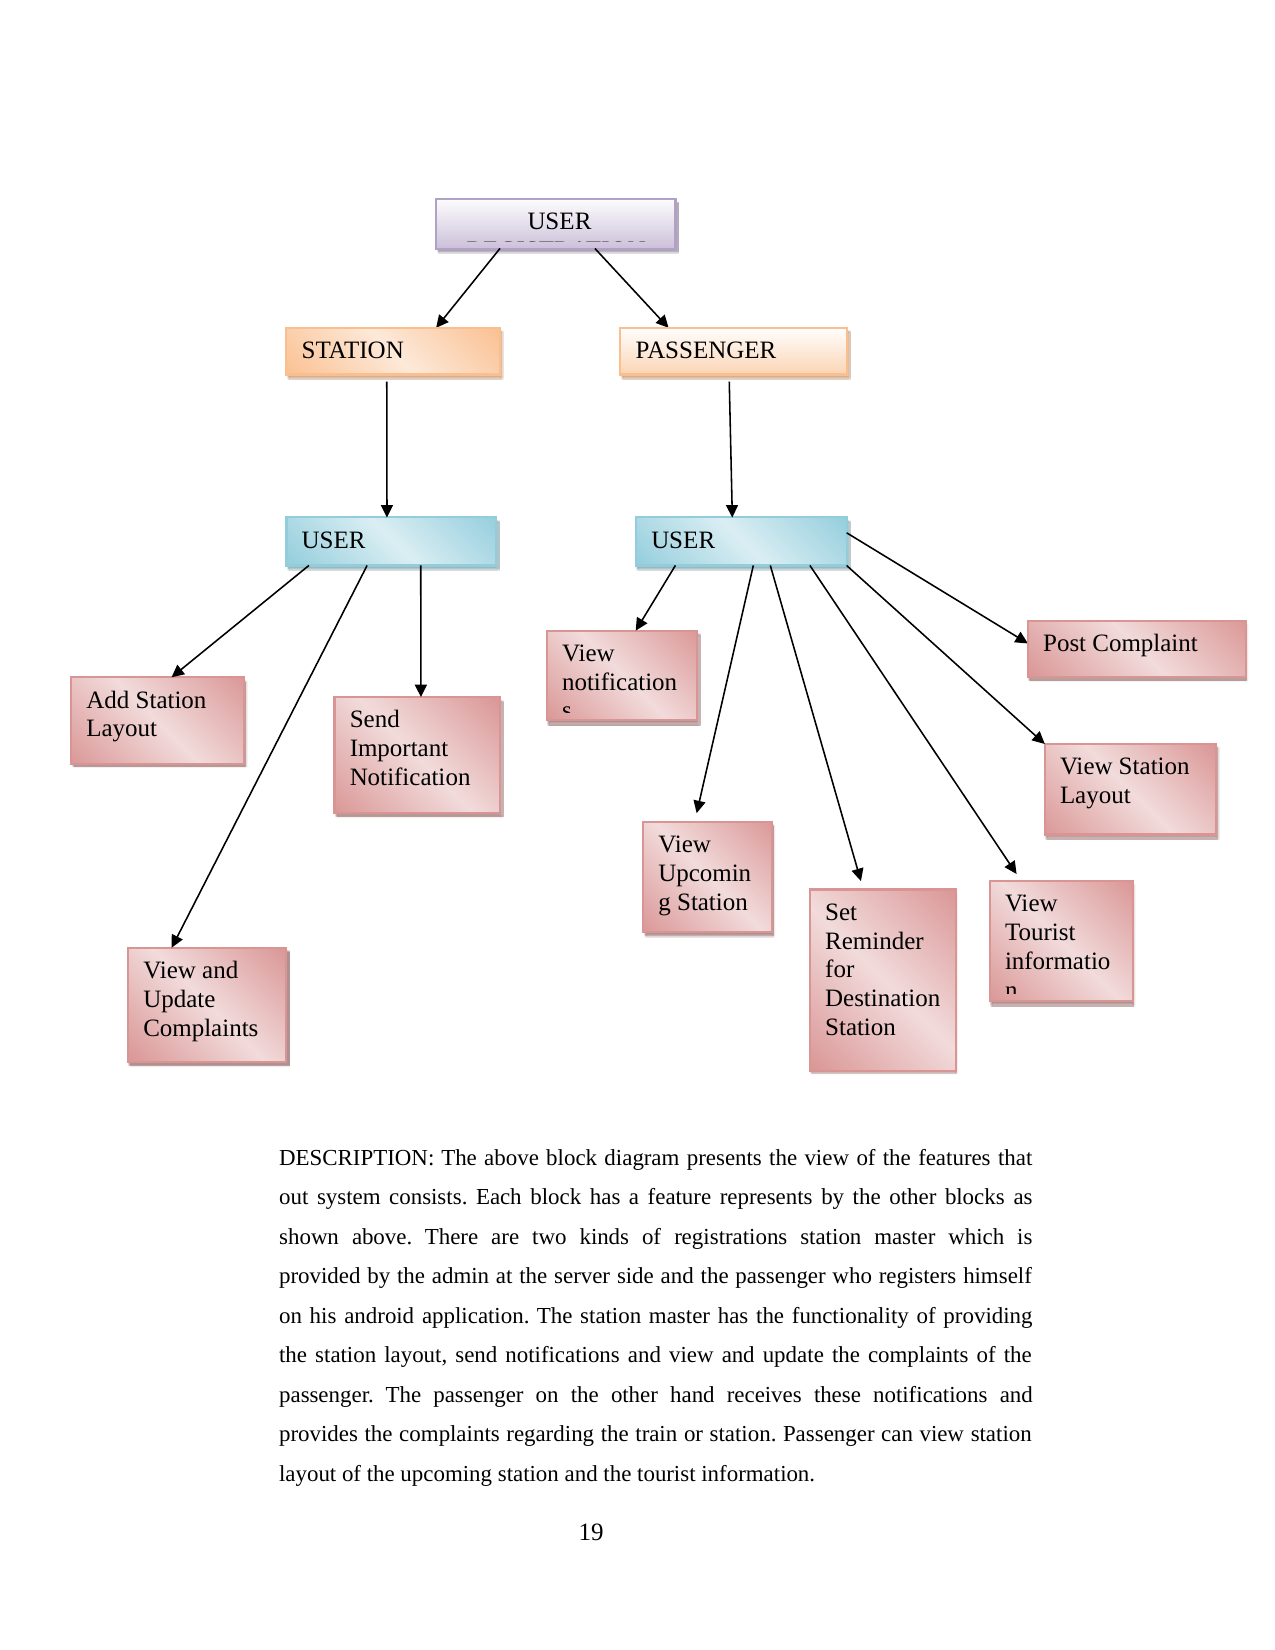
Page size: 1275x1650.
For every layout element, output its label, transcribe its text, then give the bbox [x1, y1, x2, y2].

text DESCRIPTION: The above block diagram presents the view of the features that out system consists. Each block has a feature represents by the other blocks as shown above. There are two kinds of registrations station master which is provided by the admin at the server side and the passenger who registers himself on his android application. The station master has the functionality of providing the station layout, send notifications and view and update the complaints of the passenger. The passenger on the other hand receives these notifications and provides the complaints regarding the train or station. Passenger can view station layout of the upcoming station and the tourist information. [279, 1144, 1034, 1486]
